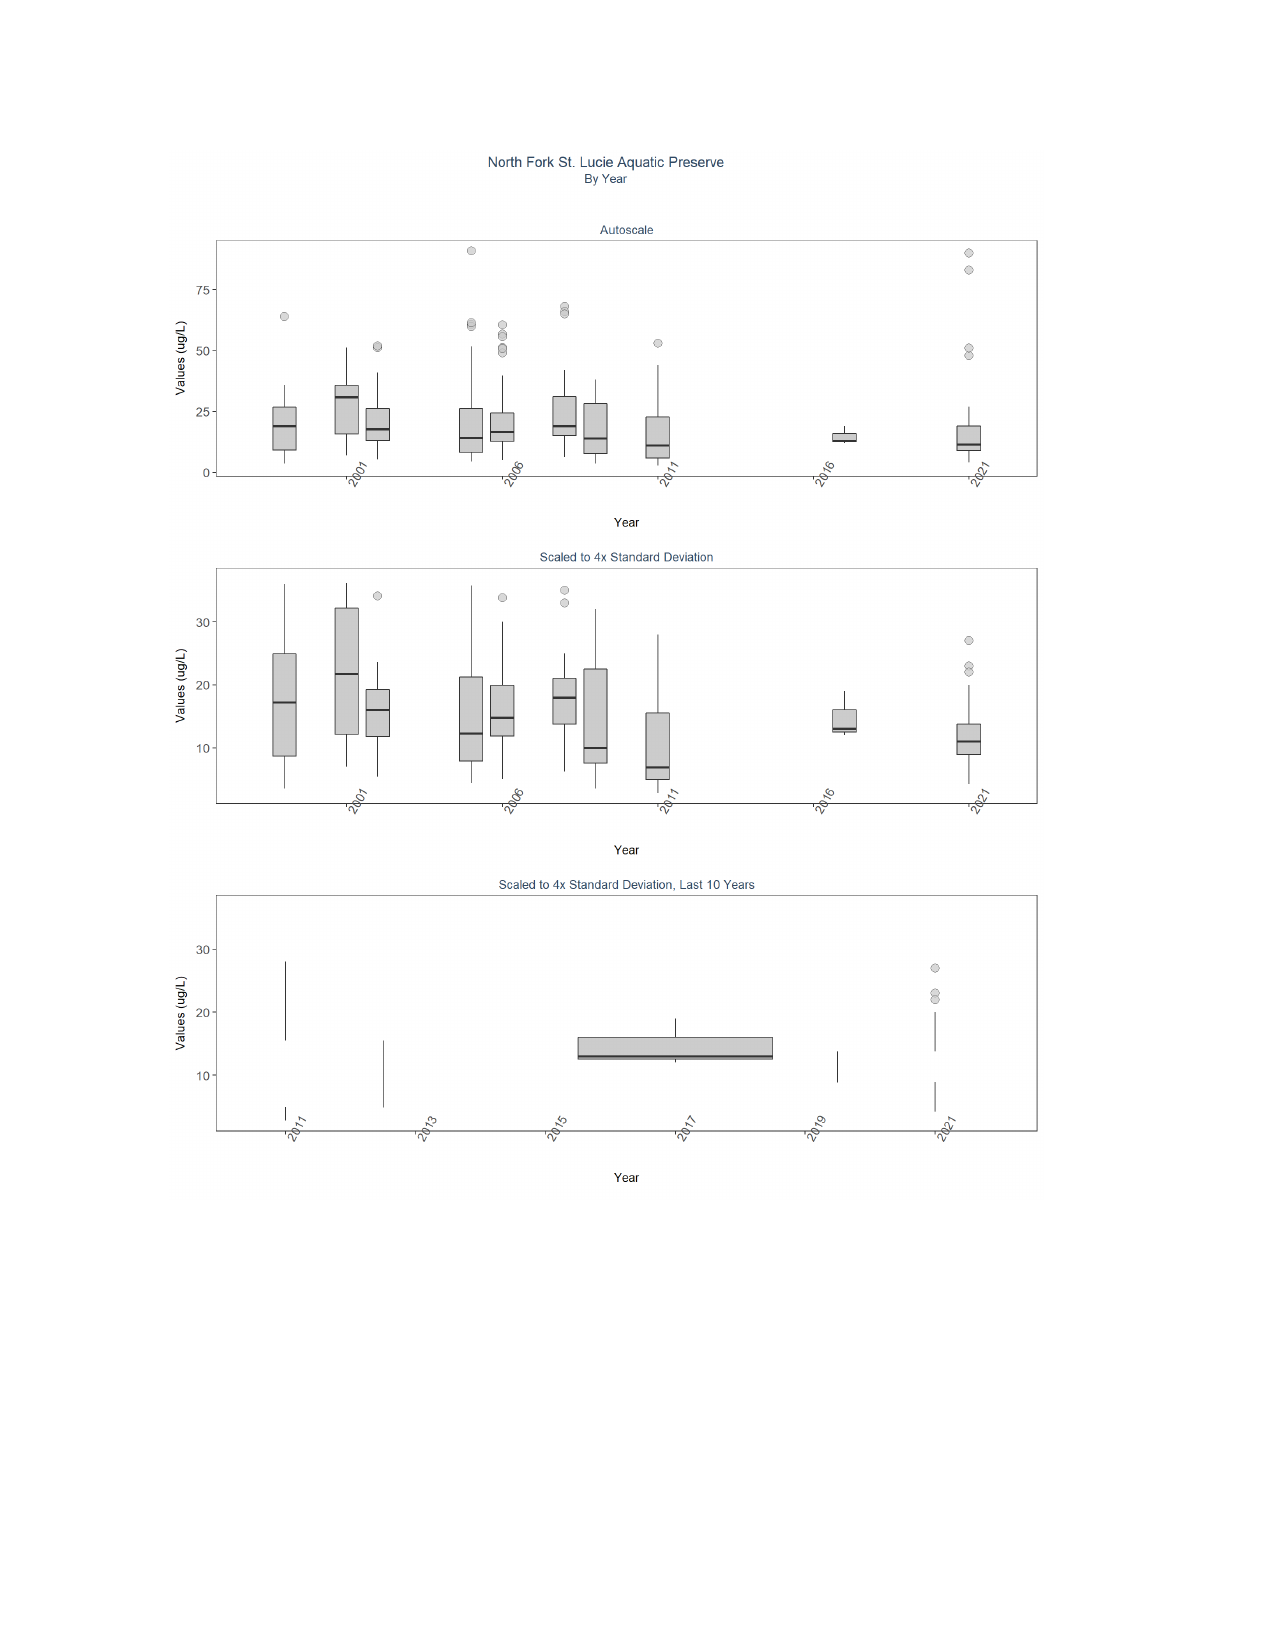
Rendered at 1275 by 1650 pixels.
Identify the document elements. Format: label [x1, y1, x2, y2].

picture [168, 150, 1044, 1200]
